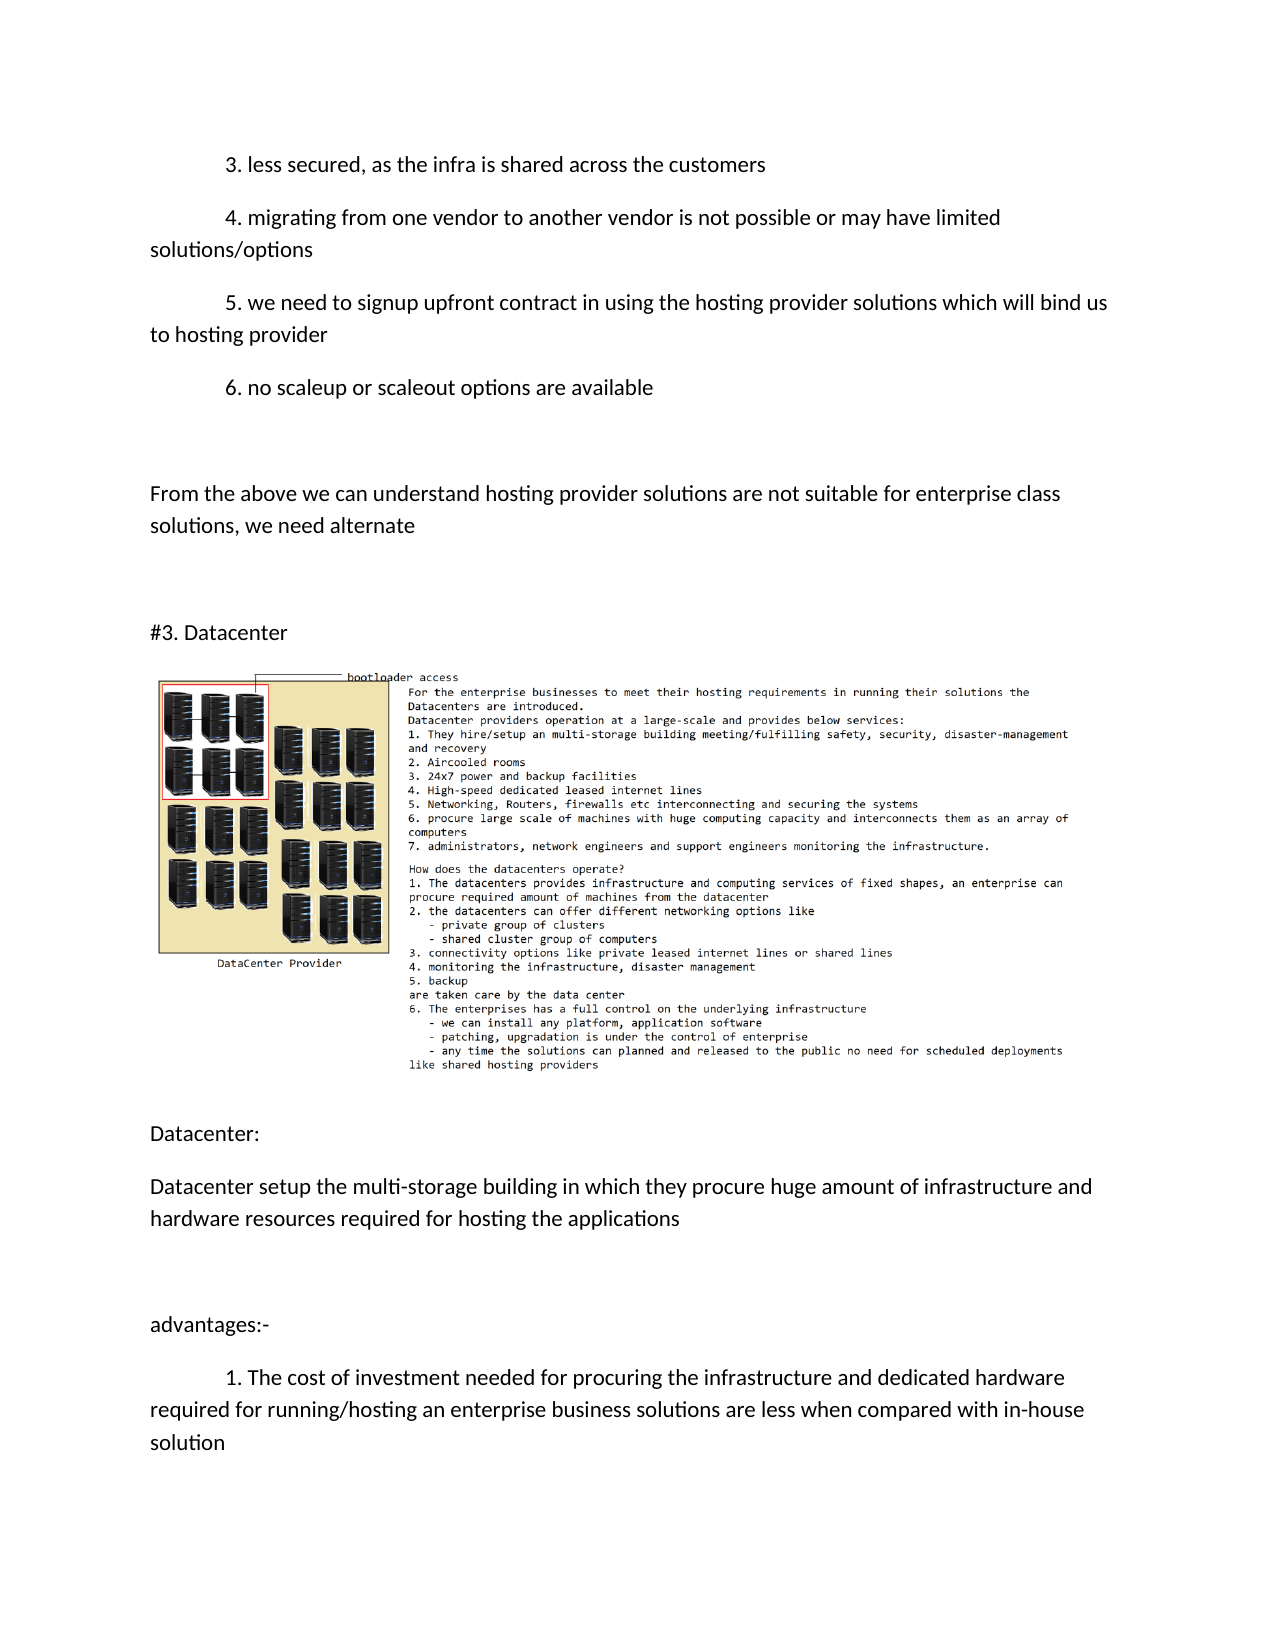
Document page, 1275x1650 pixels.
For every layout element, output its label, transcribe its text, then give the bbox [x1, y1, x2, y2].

text 6. no scaleup or scaleout options are available [150, 373, 1125, 401]
text 3. less secured, as the infra is shared across the customers [150, 150, 1125, 178]
text 5. we need to signup upfront contract in using the hosting provider solutions which will bind us to hosting provider [150, 288, 1125, 348]
text Datacenter: [150, 1115, 1125, 1147]
text 4. migrating from one vendor to another vendor is not possible or may have limited solutions/options [150, 203, 1125, 263]
text Datacenter setup the multi-storage building in which they procure huge amount of infrastructure and hardware resources required for hosting the applications [150, 1172, 1125, 1232]
text 1. The cost of investment needed for procuring the infrastructure and dedicated hardware required for running/hosting an enterprise business solutions are less when compared with in-house solution [150, 1363, 1125, 1456]
text advantages:- [150, 1310, 1125, 1338]
text #3. Datacenter [150, 618, 1125, 646]
text From the above we can understand hosting provider solutions are not suitable for enterprise class solutions, we need alternate [150, 479, 1125, 540]
picture [150, 670, 1125, 1115]
